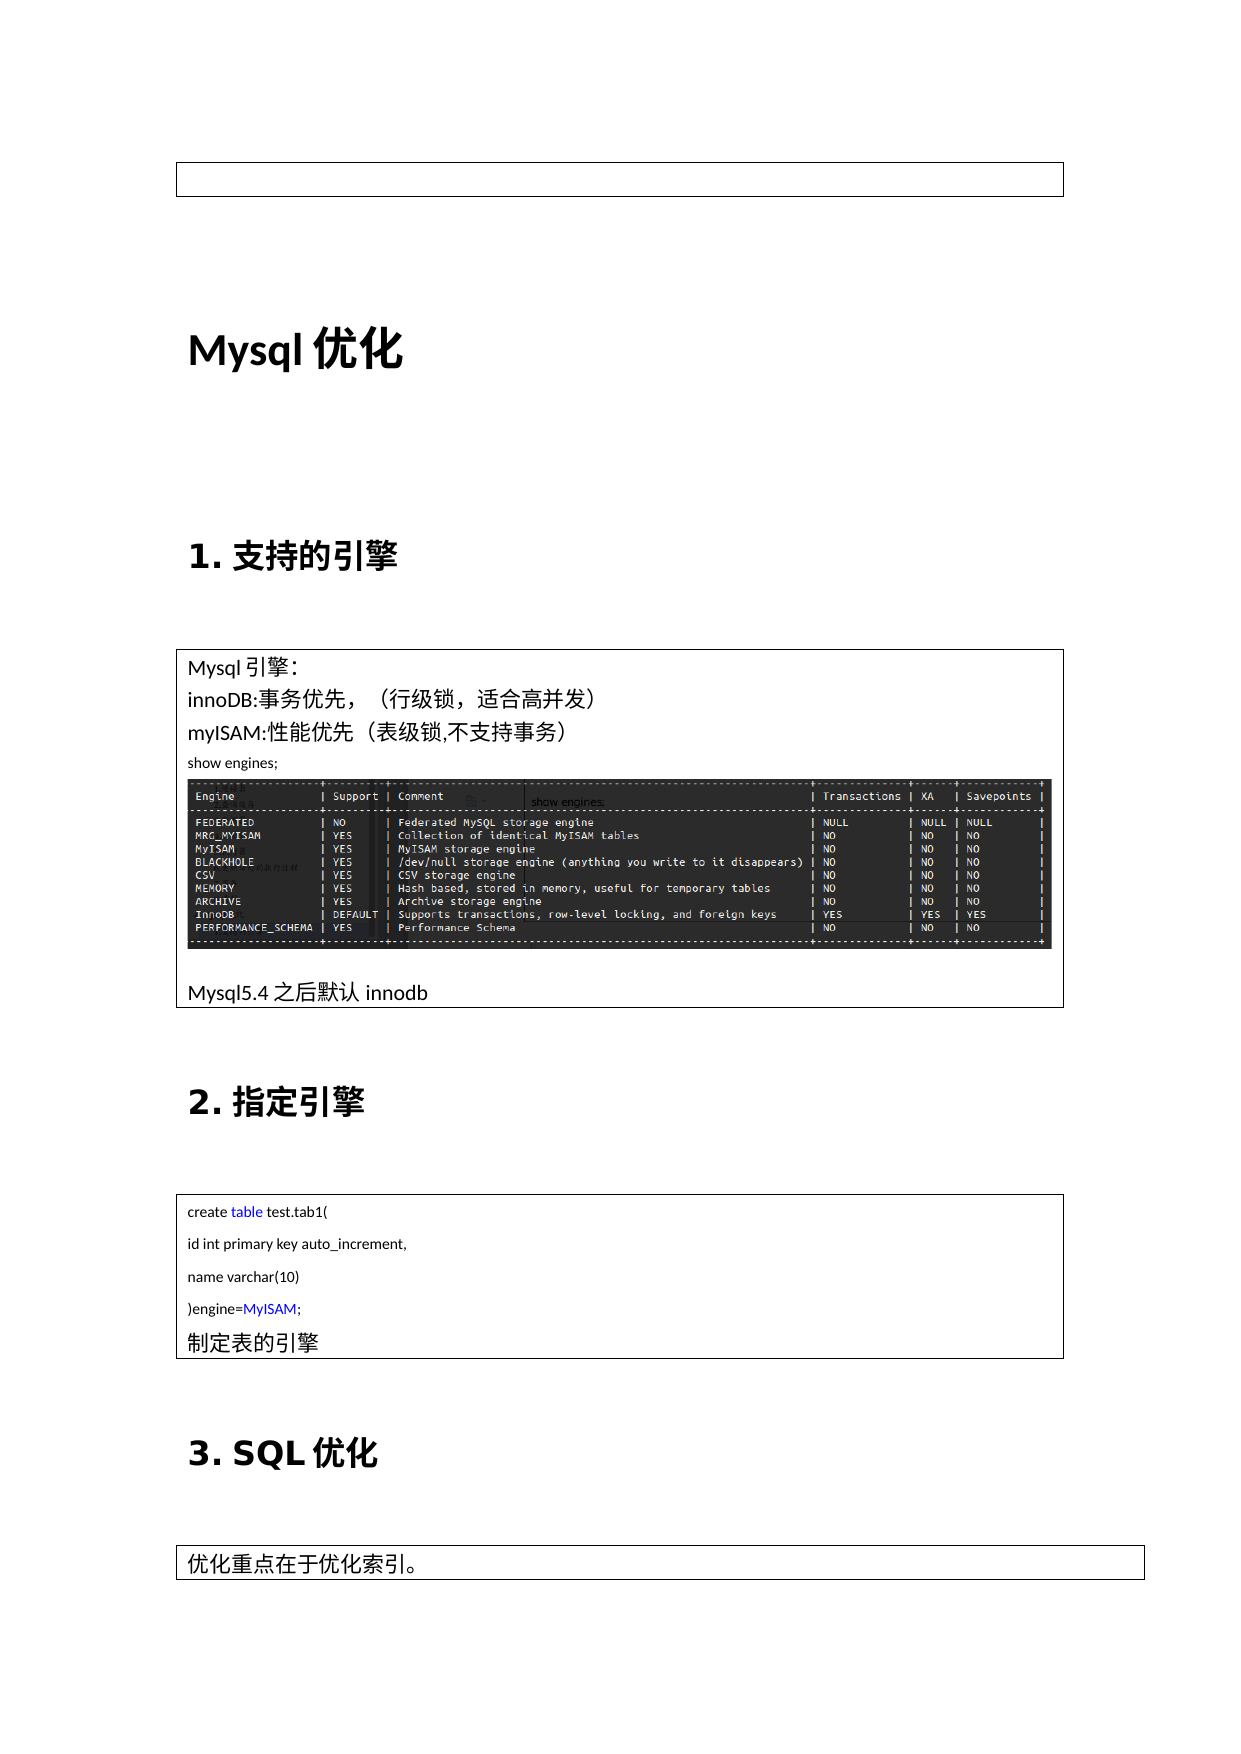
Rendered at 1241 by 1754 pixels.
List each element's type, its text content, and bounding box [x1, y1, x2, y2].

table_header create table test.tab1( id int primary key auto_increment, name varchar(10) )engine=MyISAM; 制定表的引擎 [177, 1195, 1063, 1358]
subtitle 支持的引擎 [187, 522, 1053, 587]
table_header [177, 163, 1063, 196]
table_header Mysql引擎： innoDB:事务优先，（行级锁，适合高并发） myISAM:性能优先（表级锁,不支持事务） show engines; Mysql5.4之后默认 innodb [177, 650, 1063, 1007]
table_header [177, 1546, 1144, 1579]
subtitle SQL优化 [187, 1418, 1053, 1483]
subtitle 指定引擎 [187, 1068, 1053, 1133]
subtitle Mysql优化 [187, 297, 1053, 394]
picture [187, 779, 1052, 949]
